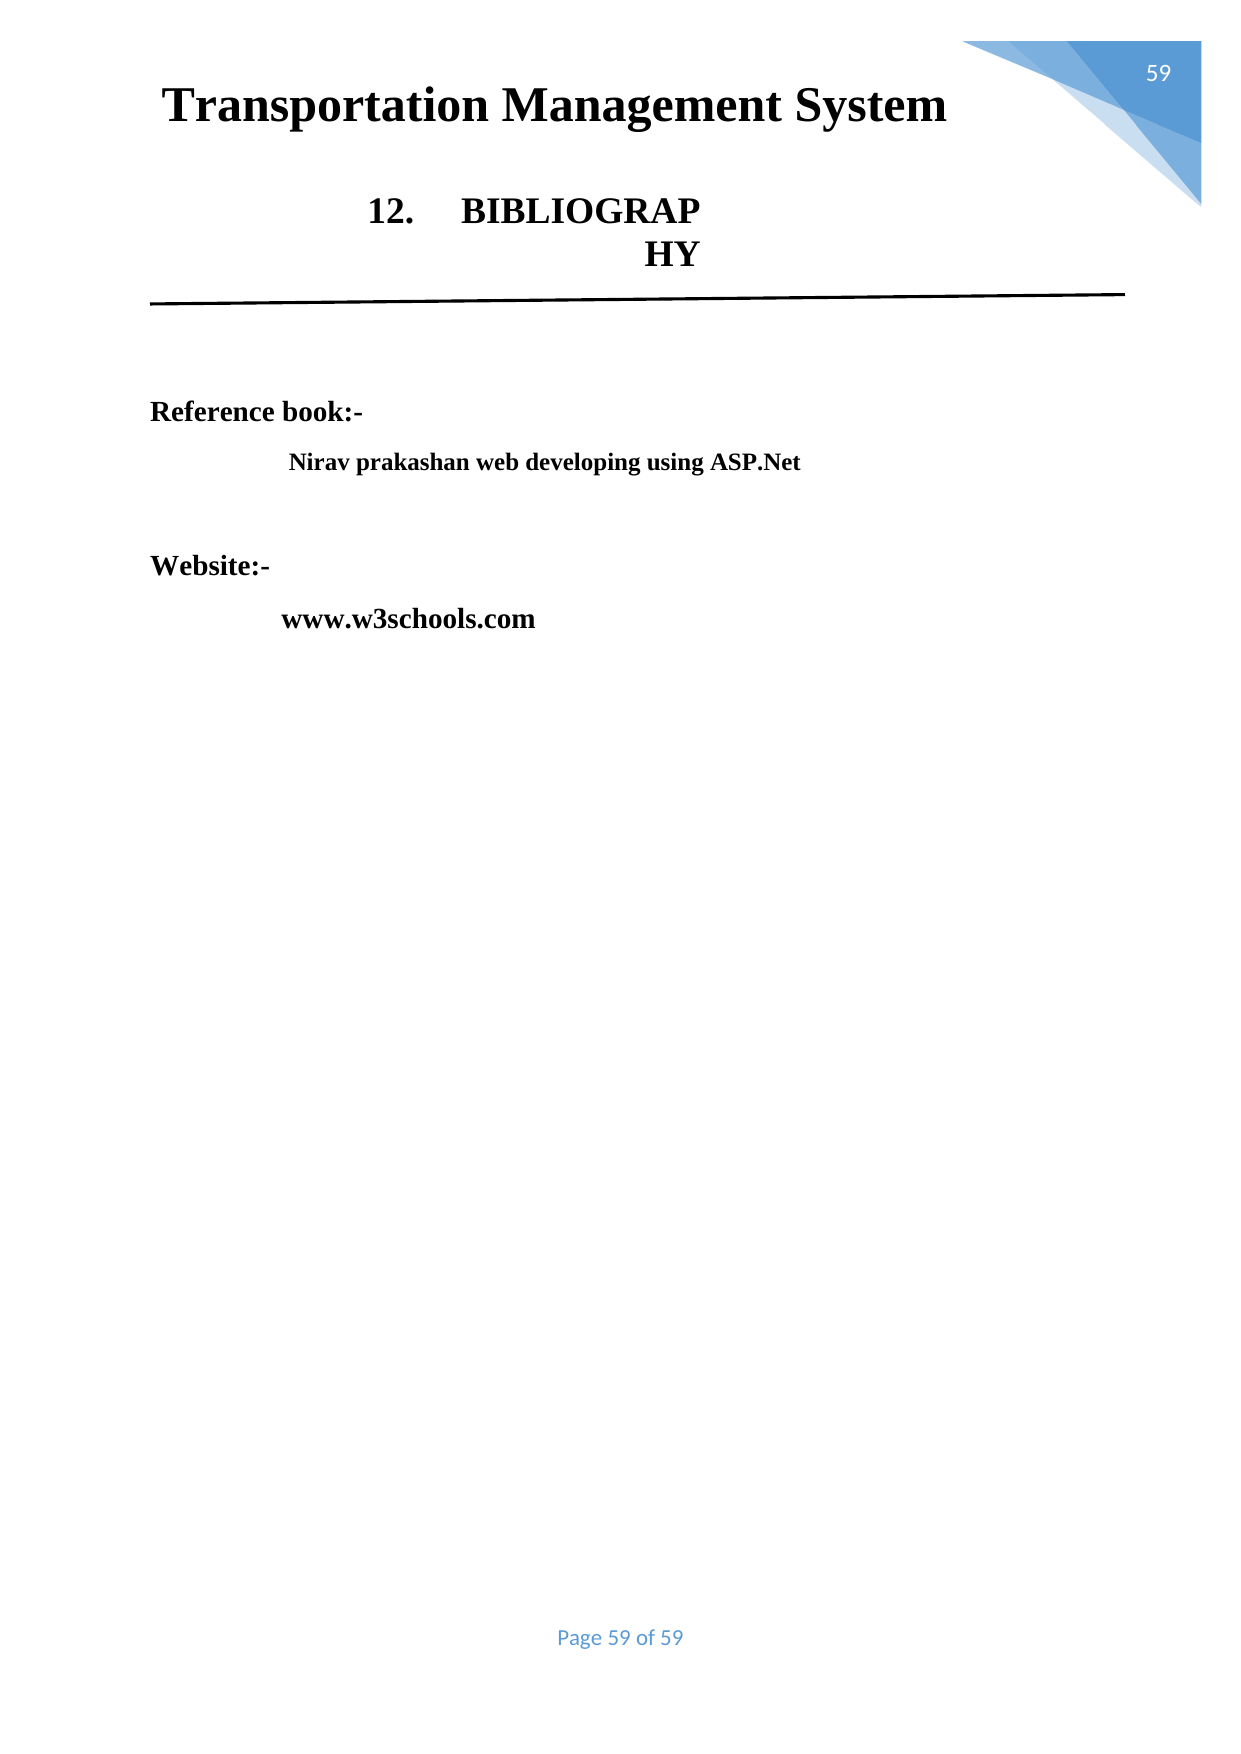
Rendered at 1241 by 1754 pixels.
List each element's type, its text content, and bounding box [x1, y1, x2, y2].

picture [962, 41, 1202, 207]
text Nirav prakashan web developing using ASP.Net [150, 447, 1090, 476]
subtitle BIBLIOGRAPHY [356, 188, 700, 275]
text Reference book:- [150, 394, 1090, 428]
text Website:- [150, 548, 1090, 581]
text www.w3schools.com [150, 601, 1090, 634]
